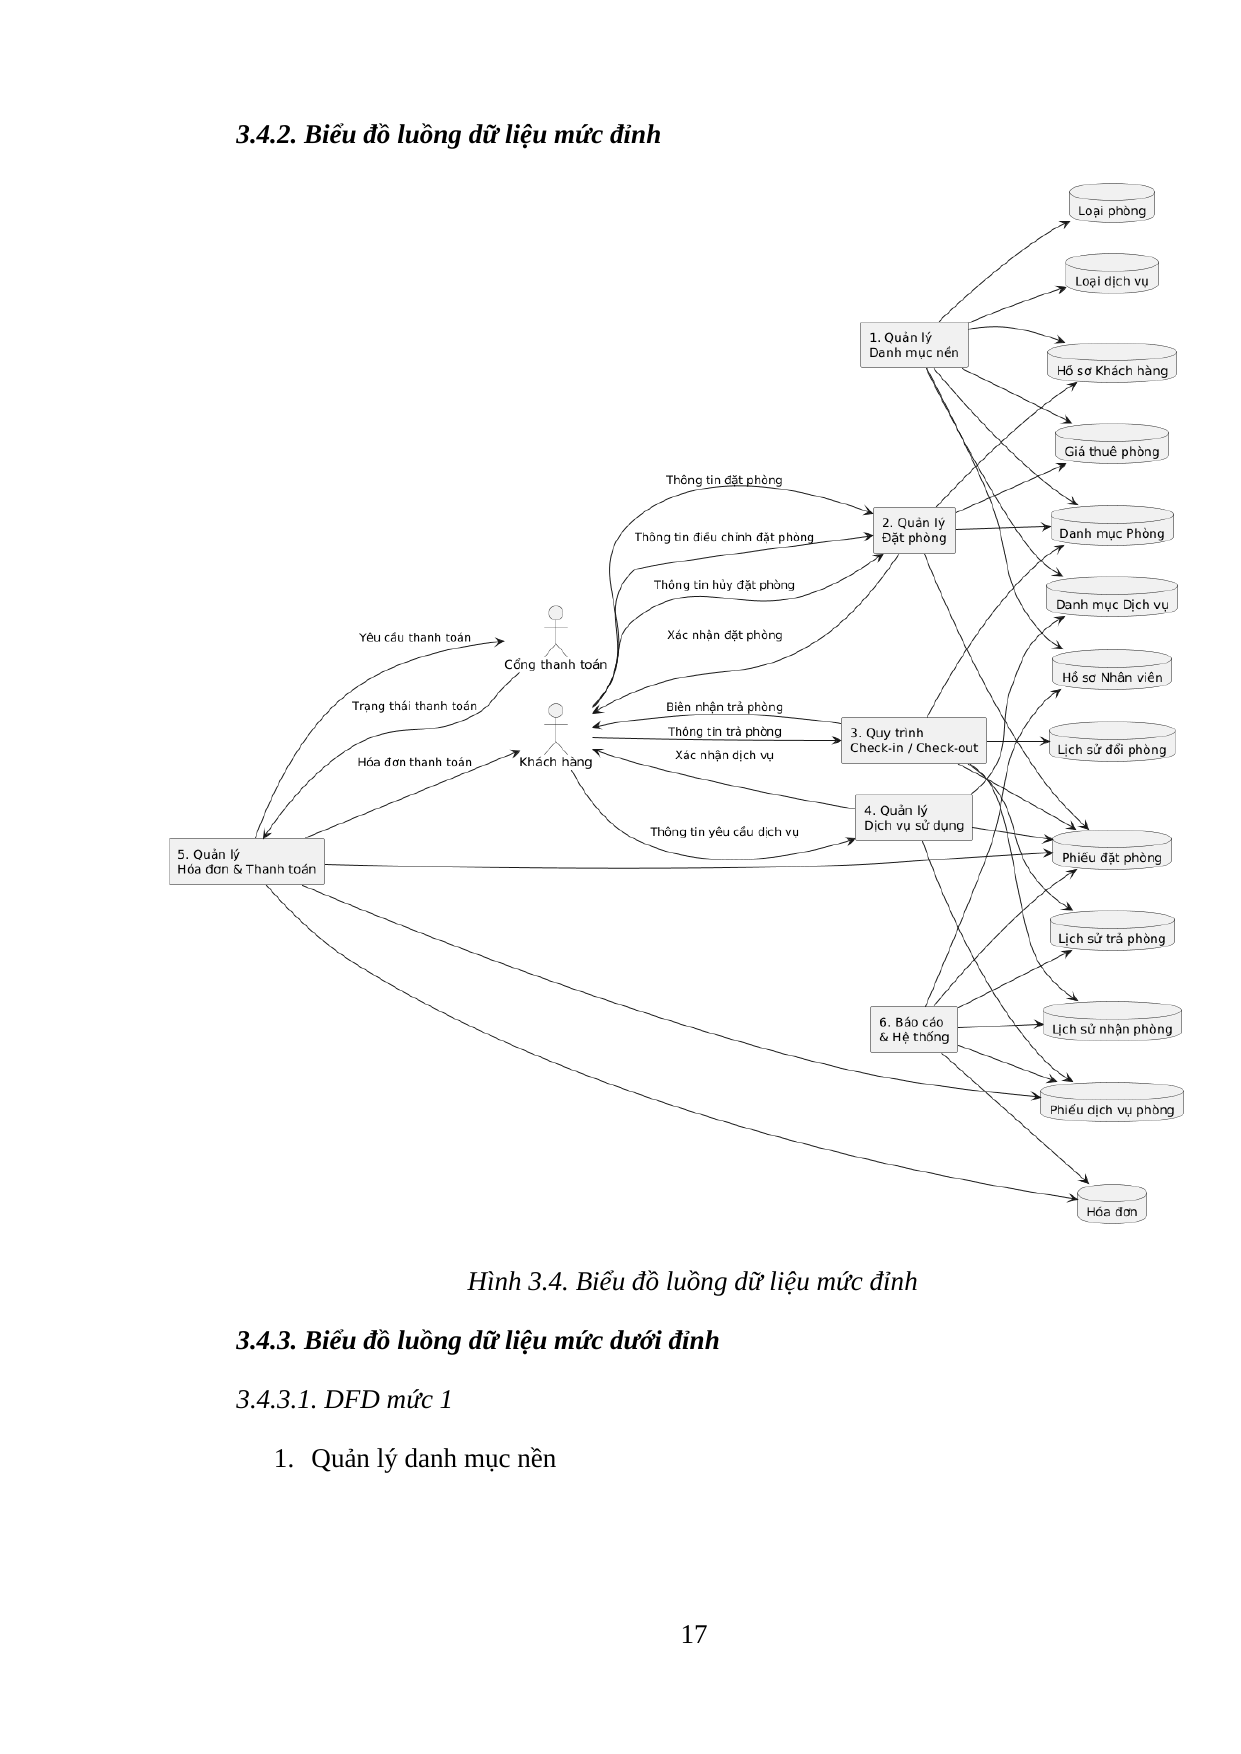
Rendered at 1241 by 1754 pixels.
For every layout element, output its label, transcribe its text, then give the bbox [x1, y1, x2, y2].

text Hình 3.4. Biểu đồ luồng dữ liệu mức đỉnh [177, 1265, 1152, 1296]
text 3.4.3. Biểu đồ luồng dữ liệu mức dưới đỉnh [177, 1324, 1152, 1355]
picture [162, 177, 1197, 1237]
list Quản lý danh mục nền [274, 1442, 1152, 1473]
text 3.4.2. Biểu đồ luồng dữ liệu mức đỉnh [177, 118, 1152, 149]
text 3.4.3.1. DFD mức 1 [177, 1383, 1152, 1414]
